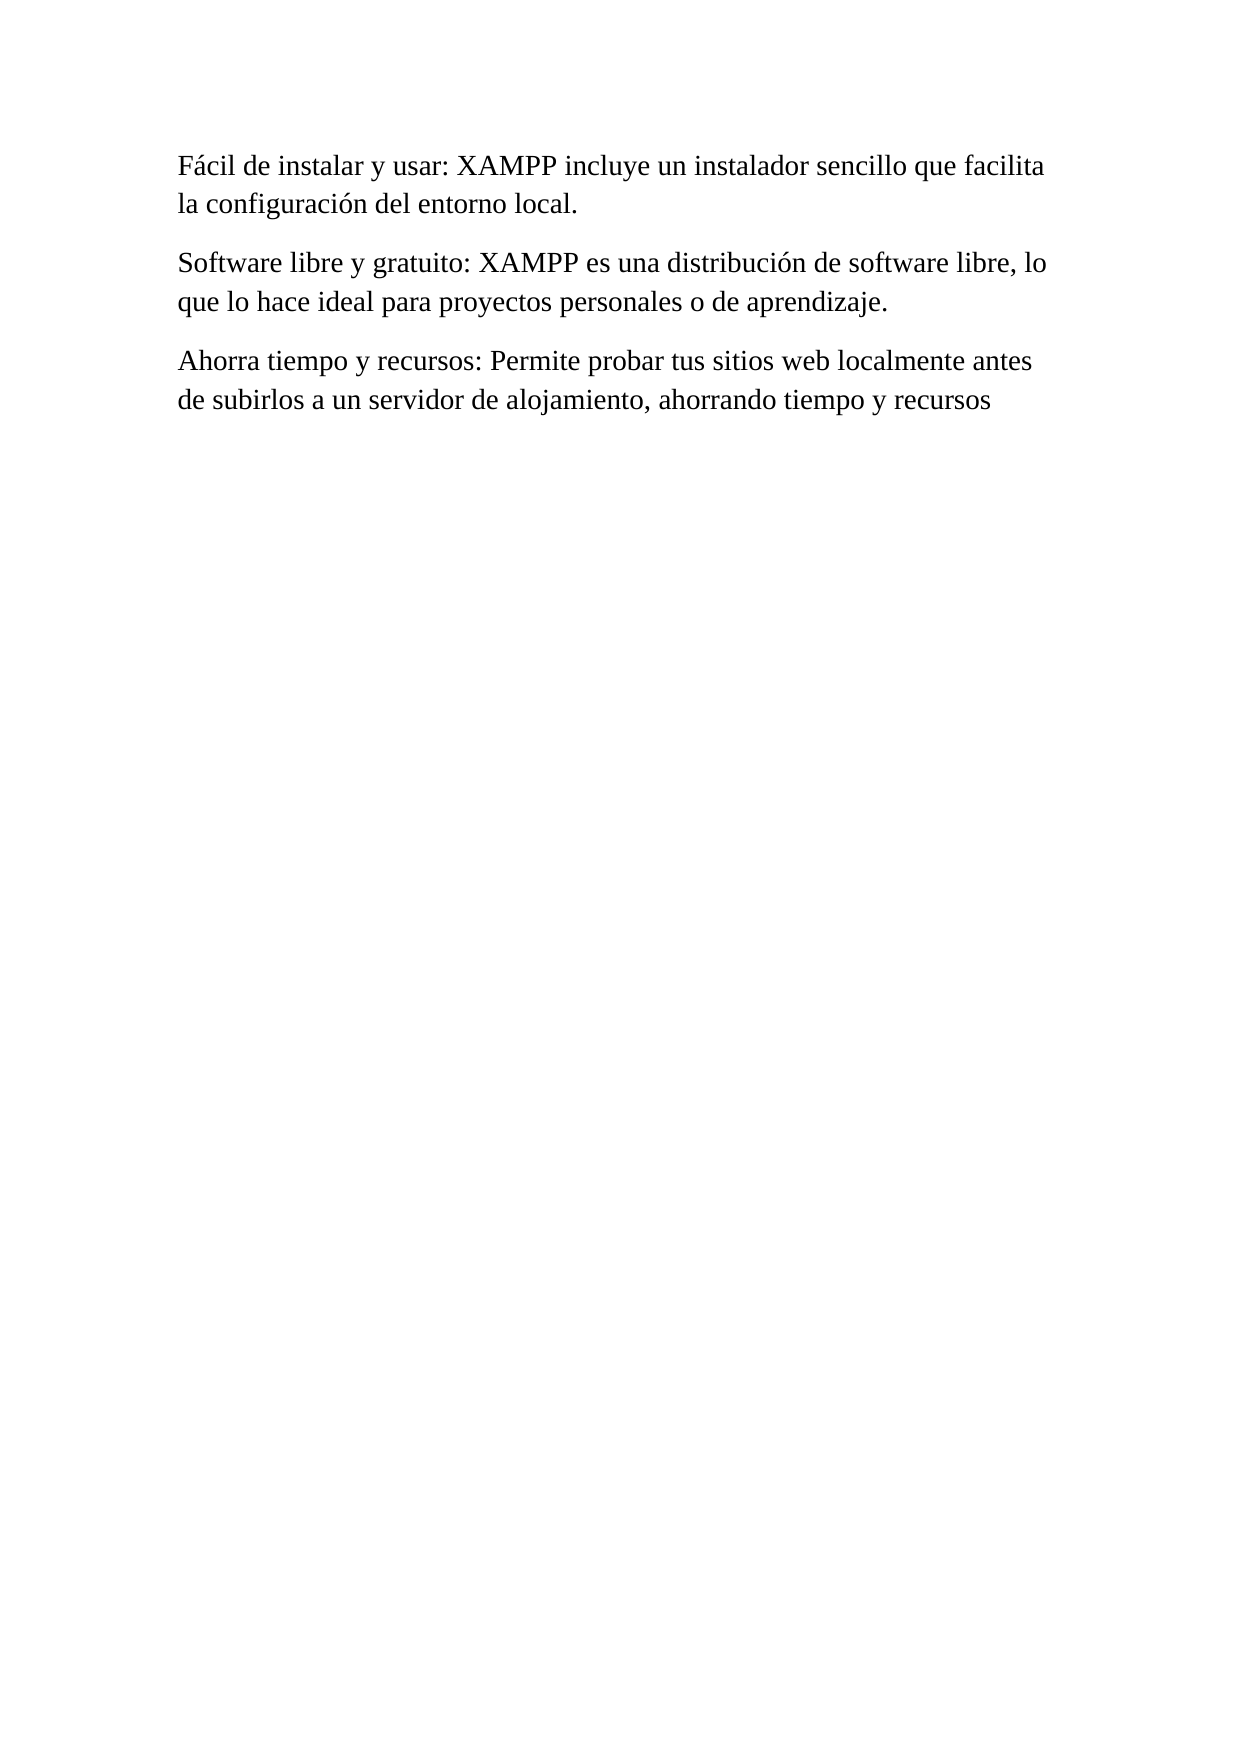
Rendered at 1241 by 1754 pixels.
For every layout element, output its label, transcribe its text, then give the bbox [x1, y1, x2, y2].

text Software libre y gratuito: XAMPP es una distribución de software libre, lo que lo hace ideal para proyectos personales o de aprendizaje. [177, 246, 1063, 318]
text Fácil de instalar y usar: XAMPP incluye un instalador sencillo que facilita la configuración del entorno local. [177, 148, 1063, 220]
text Ahorra tiempo y recursos: Permite probar tus sitios web localmente antes de subirlos a un servidor de alojamiento, ahorrando tiempo y recursos [177, 343, 1063, 416]
